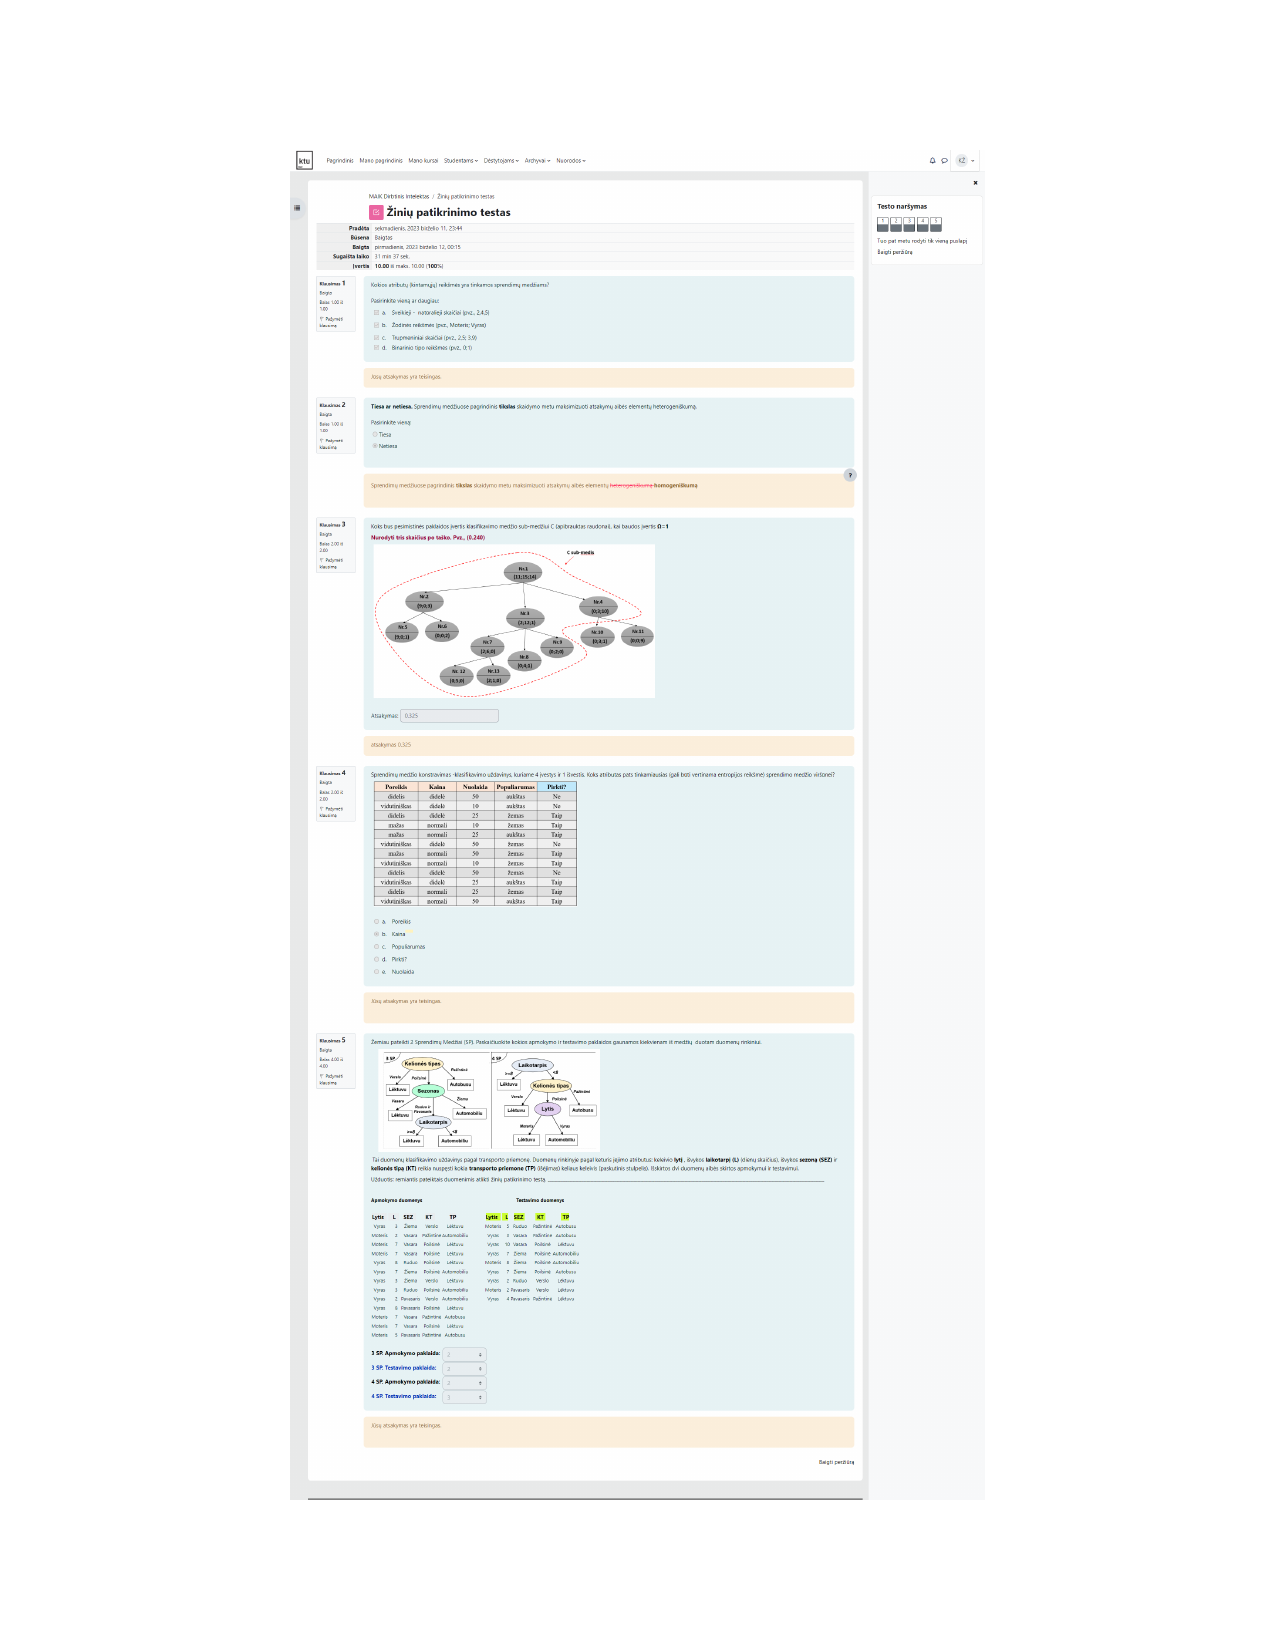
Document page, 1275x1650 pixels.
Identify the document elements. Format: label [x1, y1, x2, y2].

picture [290, 150, 985, 1500]
